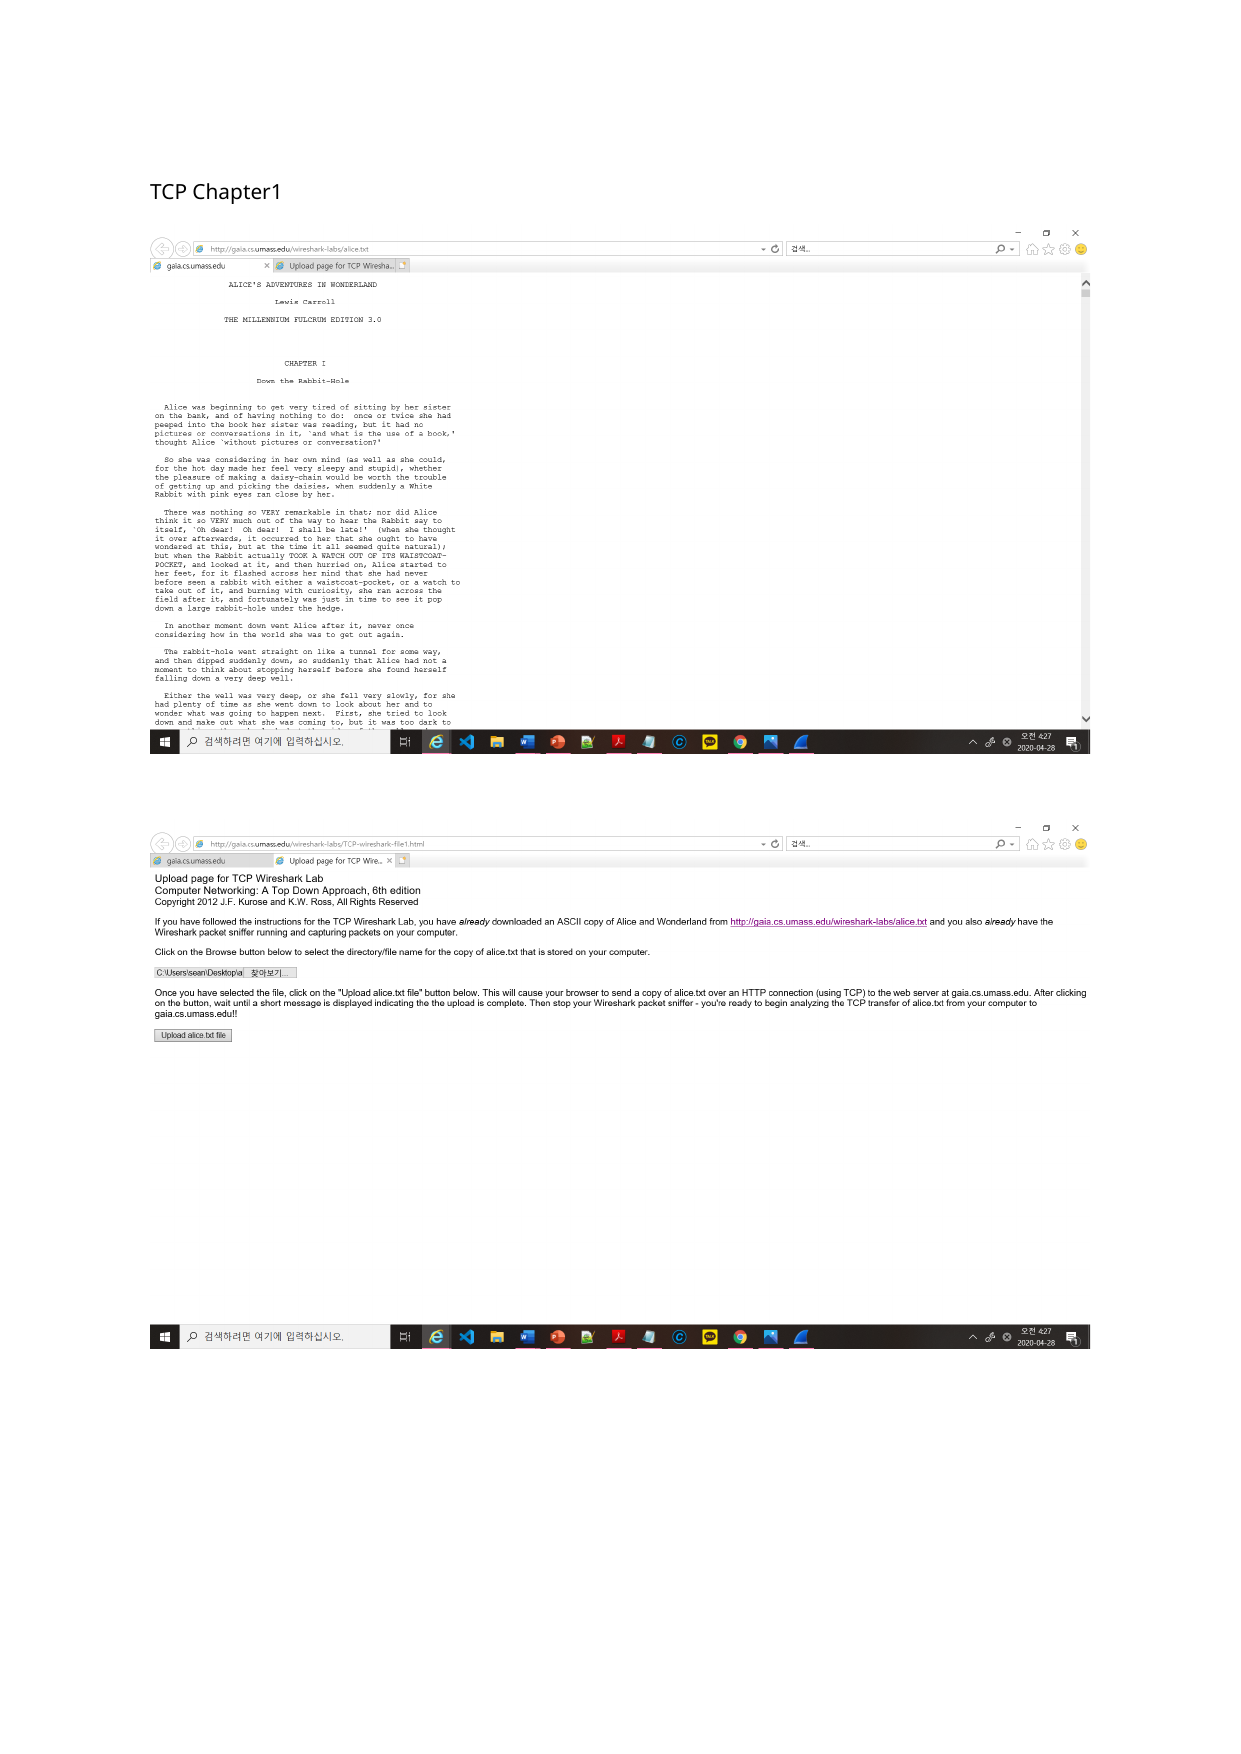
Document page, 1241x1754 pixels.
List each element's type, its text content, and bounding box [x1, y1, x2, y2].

text TCP Chapter1 [150, 177, 1090, 206]
picture [150, 224, 1091, 754]
picture [150, 819, 1091, 1349]
